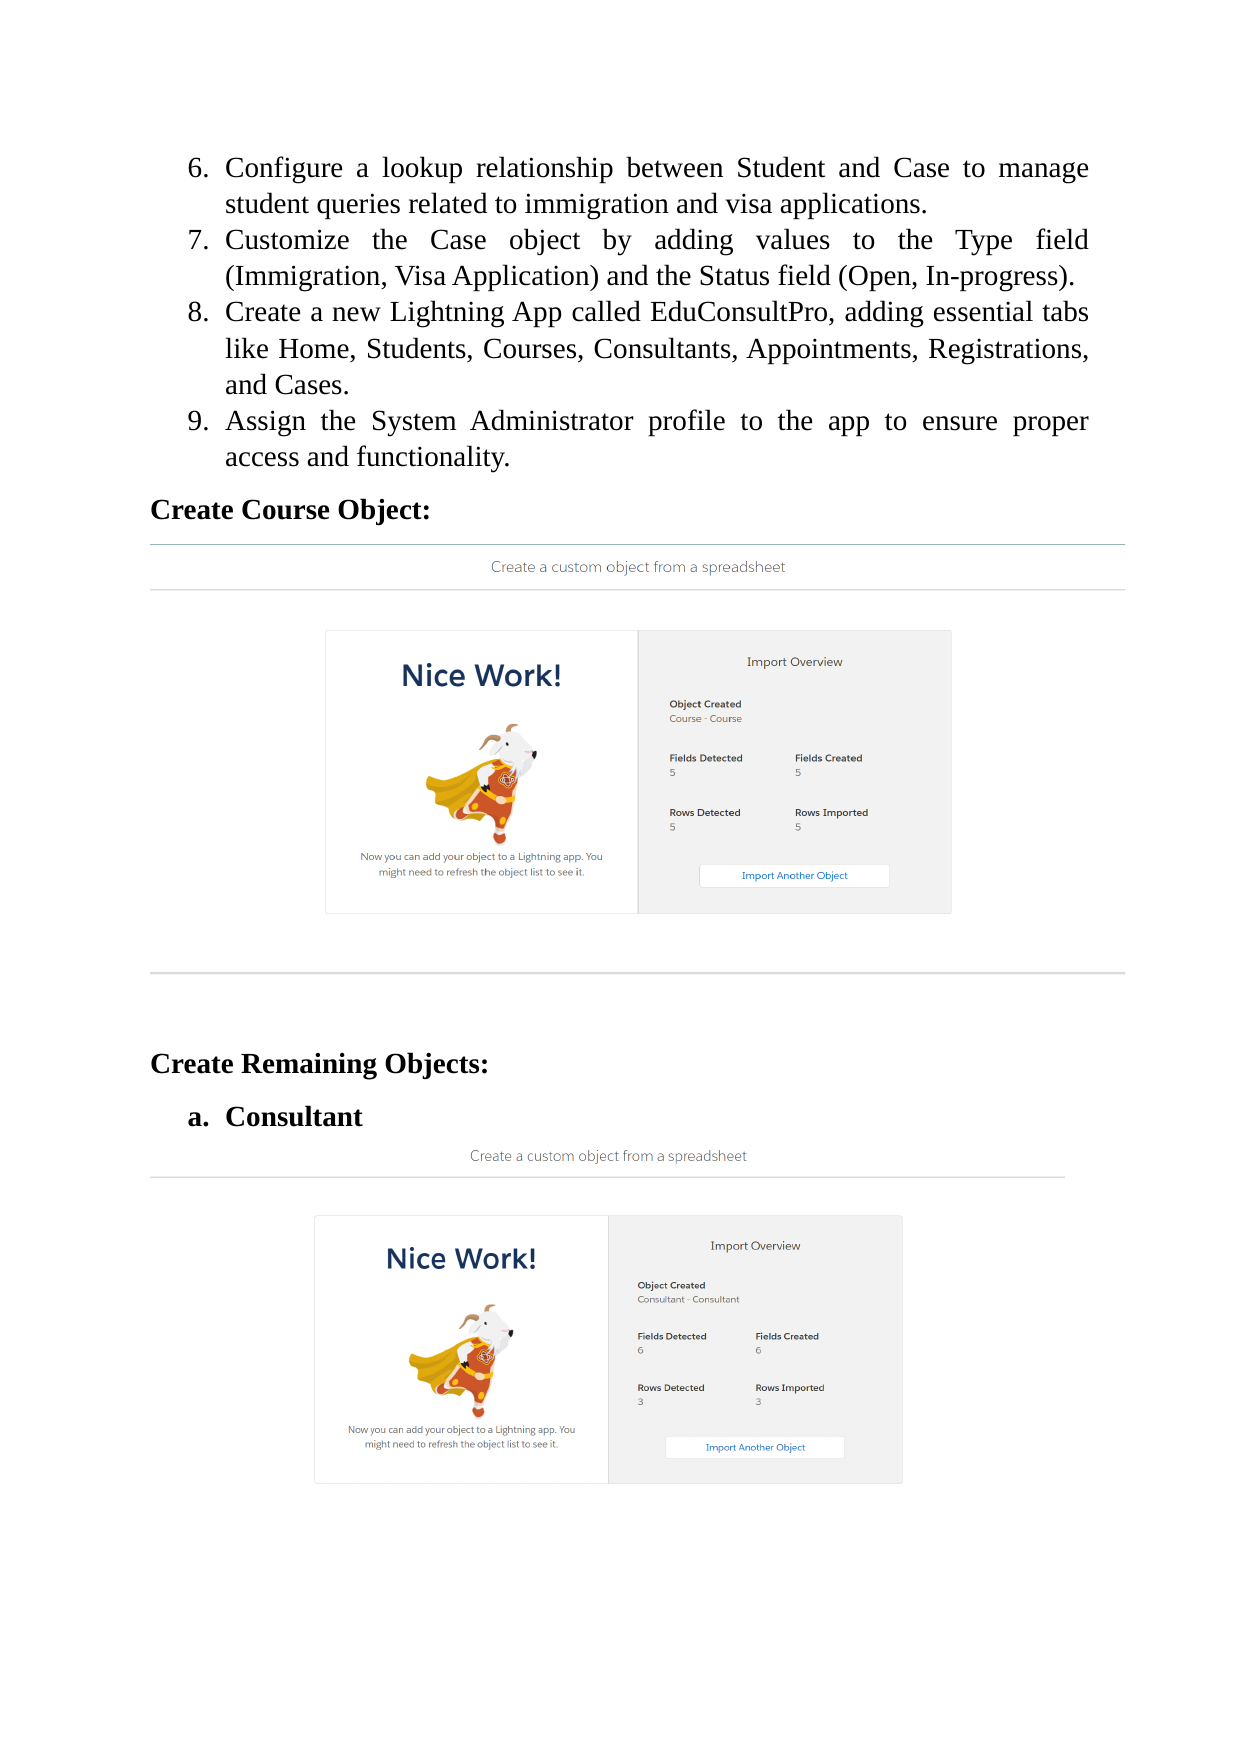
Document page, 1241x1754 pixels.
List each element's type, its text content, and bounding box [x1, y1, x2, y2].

picture [150, 544, 1125, 975]
list Configure a lookup relationship between Student and Case to manage student queries related to immigration and visa applications. [187, 150, 1090, 220]
list Create a new Lightning App called EduConsultPro, adding essential tabs like Home, Students, Courses, Consultants, Appointments, Registrations, and Cases. [187, 294, 1090, 400]
picture [150, 1137, 1065, 1537]
text Create Course Object: [150, 492, 1090, 526]
list Customize the Case object by adding values to the Type field (Immigration, Visa Application) and the Status field (Open, In-progress). [187, 222, 1090, 292]
list Assign the System Administrator profile to the app to ensure proper access and functionality. [187, 403, 1090, 473]
text Create Remaining Objects: [150, 1047, 1090, 1080]
list Consultant [187, 1099, 1090, 1133]
